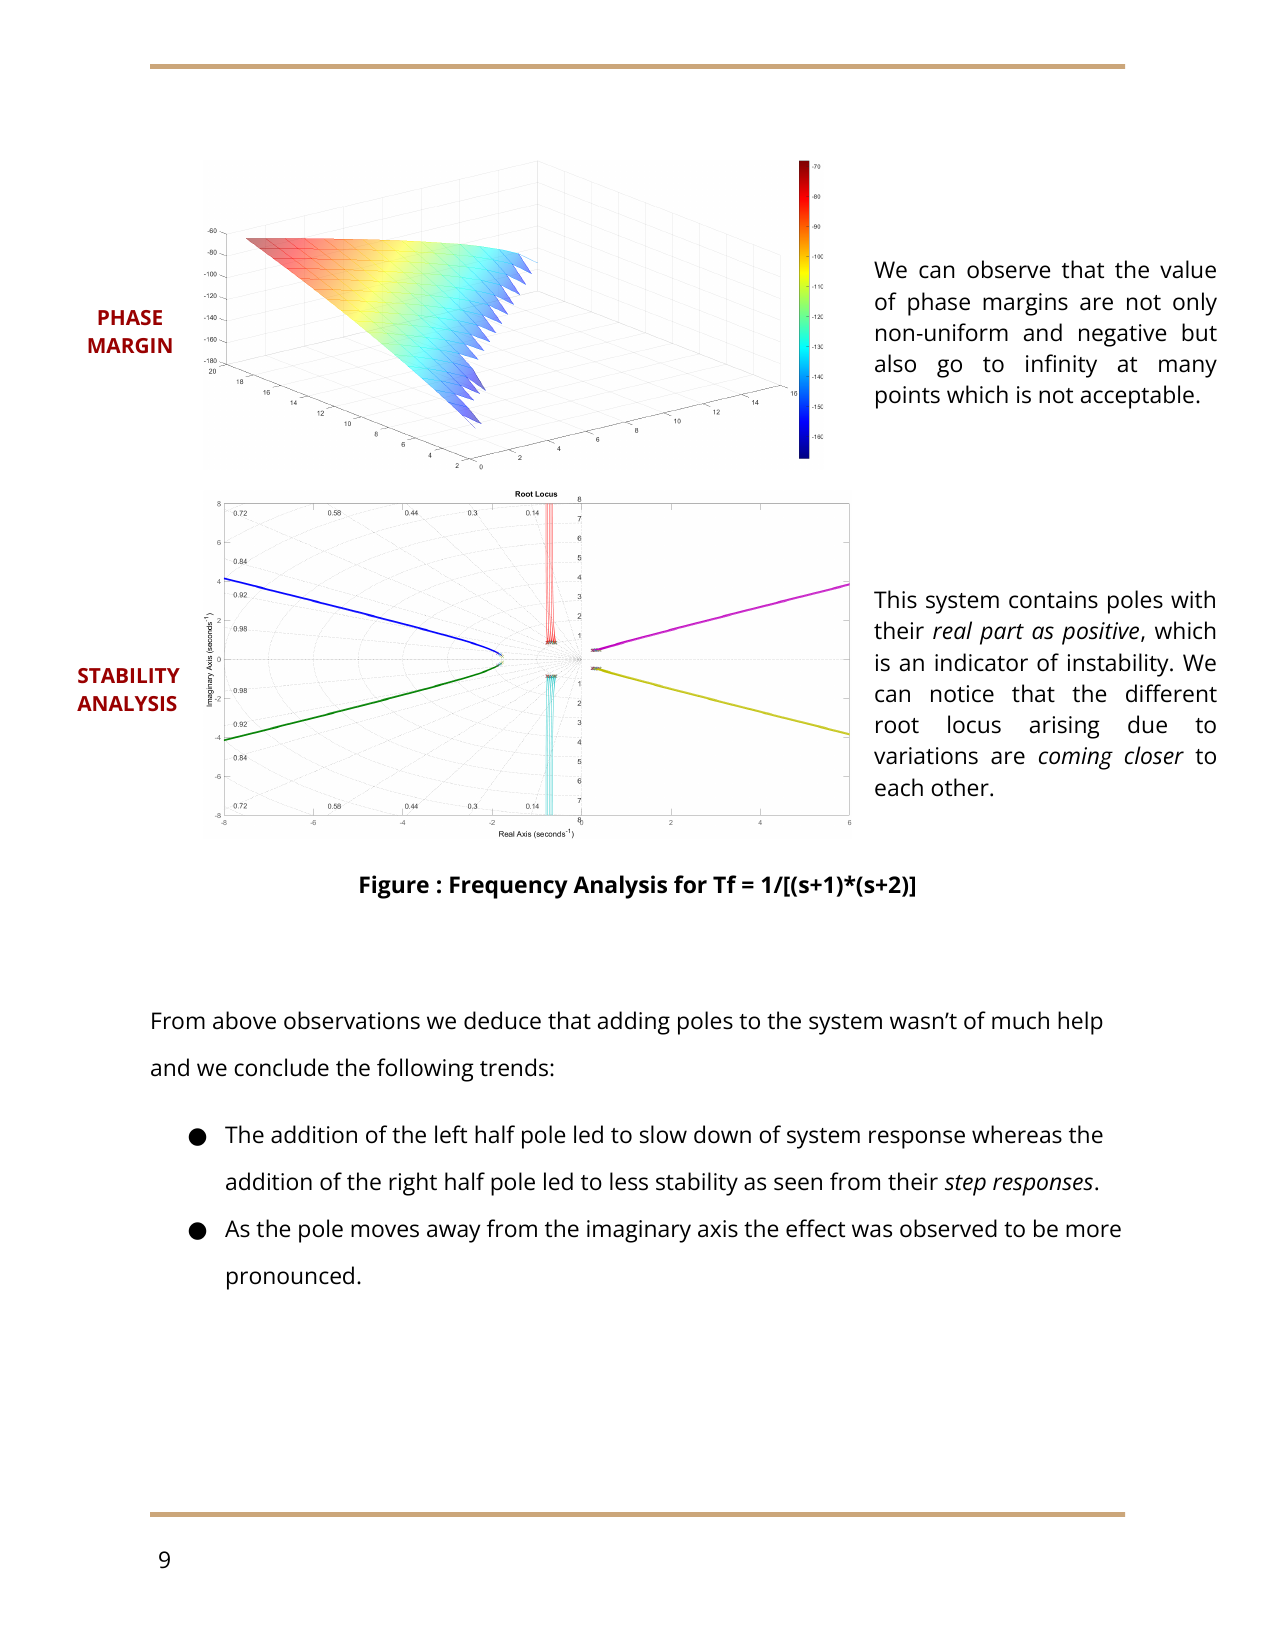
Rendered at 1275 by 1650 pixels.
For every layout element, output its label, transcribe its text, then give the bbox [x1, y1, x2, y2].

list As the pole moves away from the imaginary axis the effect was observed to be more pronounced. [187, 1213, 1125, 1291]
picture [203, 490, 852, 839]
table_cell This system contains poles with their real part as positive, which is an indicator of instability. We can notice that the different root locus arising due to variations are coming closer to each other. [864, 480, 1228, 849]
text From above observations we deduce that adding poles to the system wasn’t of much help and we conclude the following trends: [150, 1005, 1125, 1083]
table_cell STABILITY ANALYSIS [67, 480, 193, 849]
picture [150, 64, 1125, 69]
picture [150, 1512, 1125, 1517]
text Figure : Frequency Analysis for Tf = 1/[(s+1)*(s+2)] [150, 869, 1125, 901]
table_header We can observe that the value of phase margins are not only non-uniform and negative but also go to infinity at many points which is not acceptable. [864, 150, 1228, 480]
table_header [193, 150, 863, 480]
picture [203, 160, 824, 470]
table_cell [193, 480, 863, 849]
list The addition of the left half pole led to slow down of system response whereas the addition of the right half pole led to less stability as seen from their step responses. [187, 1119, 1125, 1198]
table_header PHASE MARGIN [67, 150, 193, 480]
